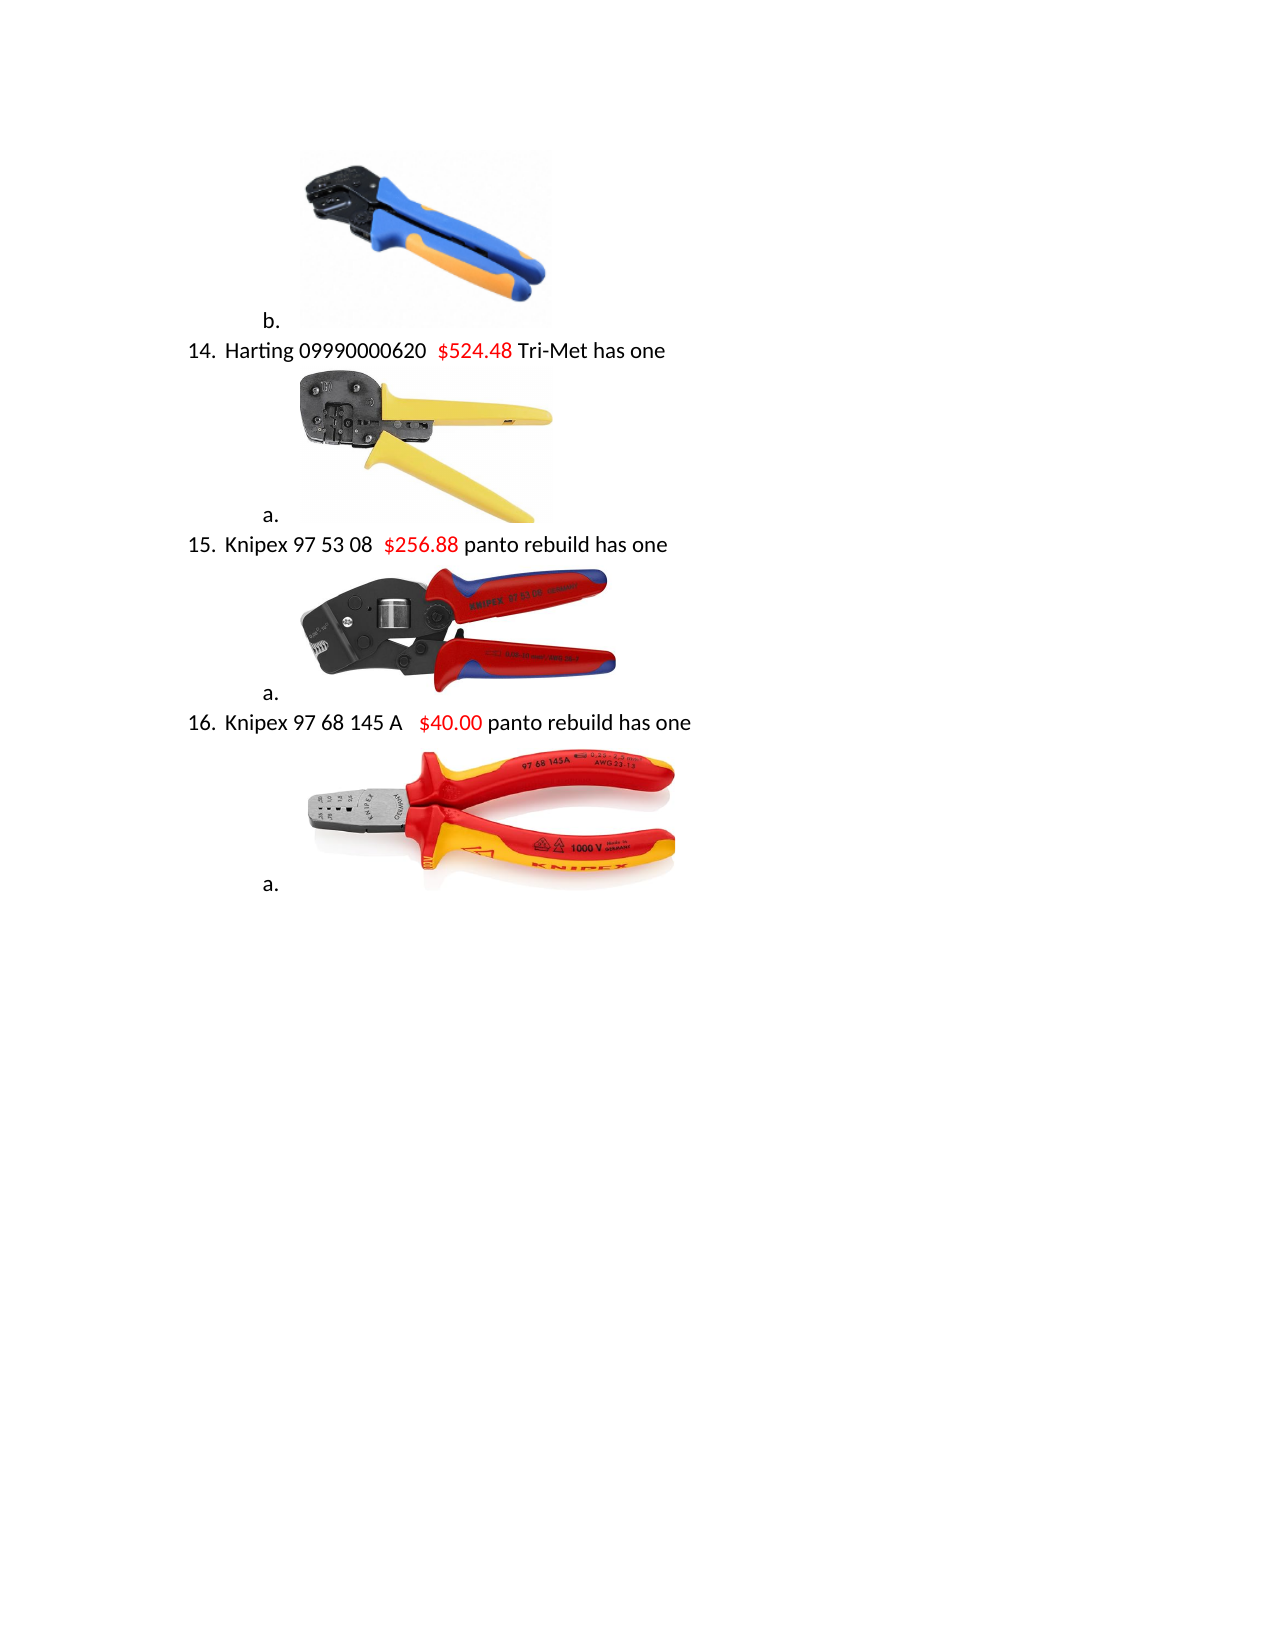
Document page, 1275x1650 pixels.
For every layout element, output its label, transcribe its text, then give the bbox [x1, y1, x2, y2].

list Knipex 97 53 08 $256.88 panto rebuild has one [187, 531, 1125, 558]
list Knipex 97 68 145 A $40.00 panto rebuild has one [187, 708, 1125, 736]
picture [300, 150, 556, 328]
picture [300, 560, 616, 701]
picture [300, 738, 675, 891]
picture [300, 366, 553, 523]
list Harting 09990000620 $524.48 Tri-Met has one [187, 336, 1125, 364]
